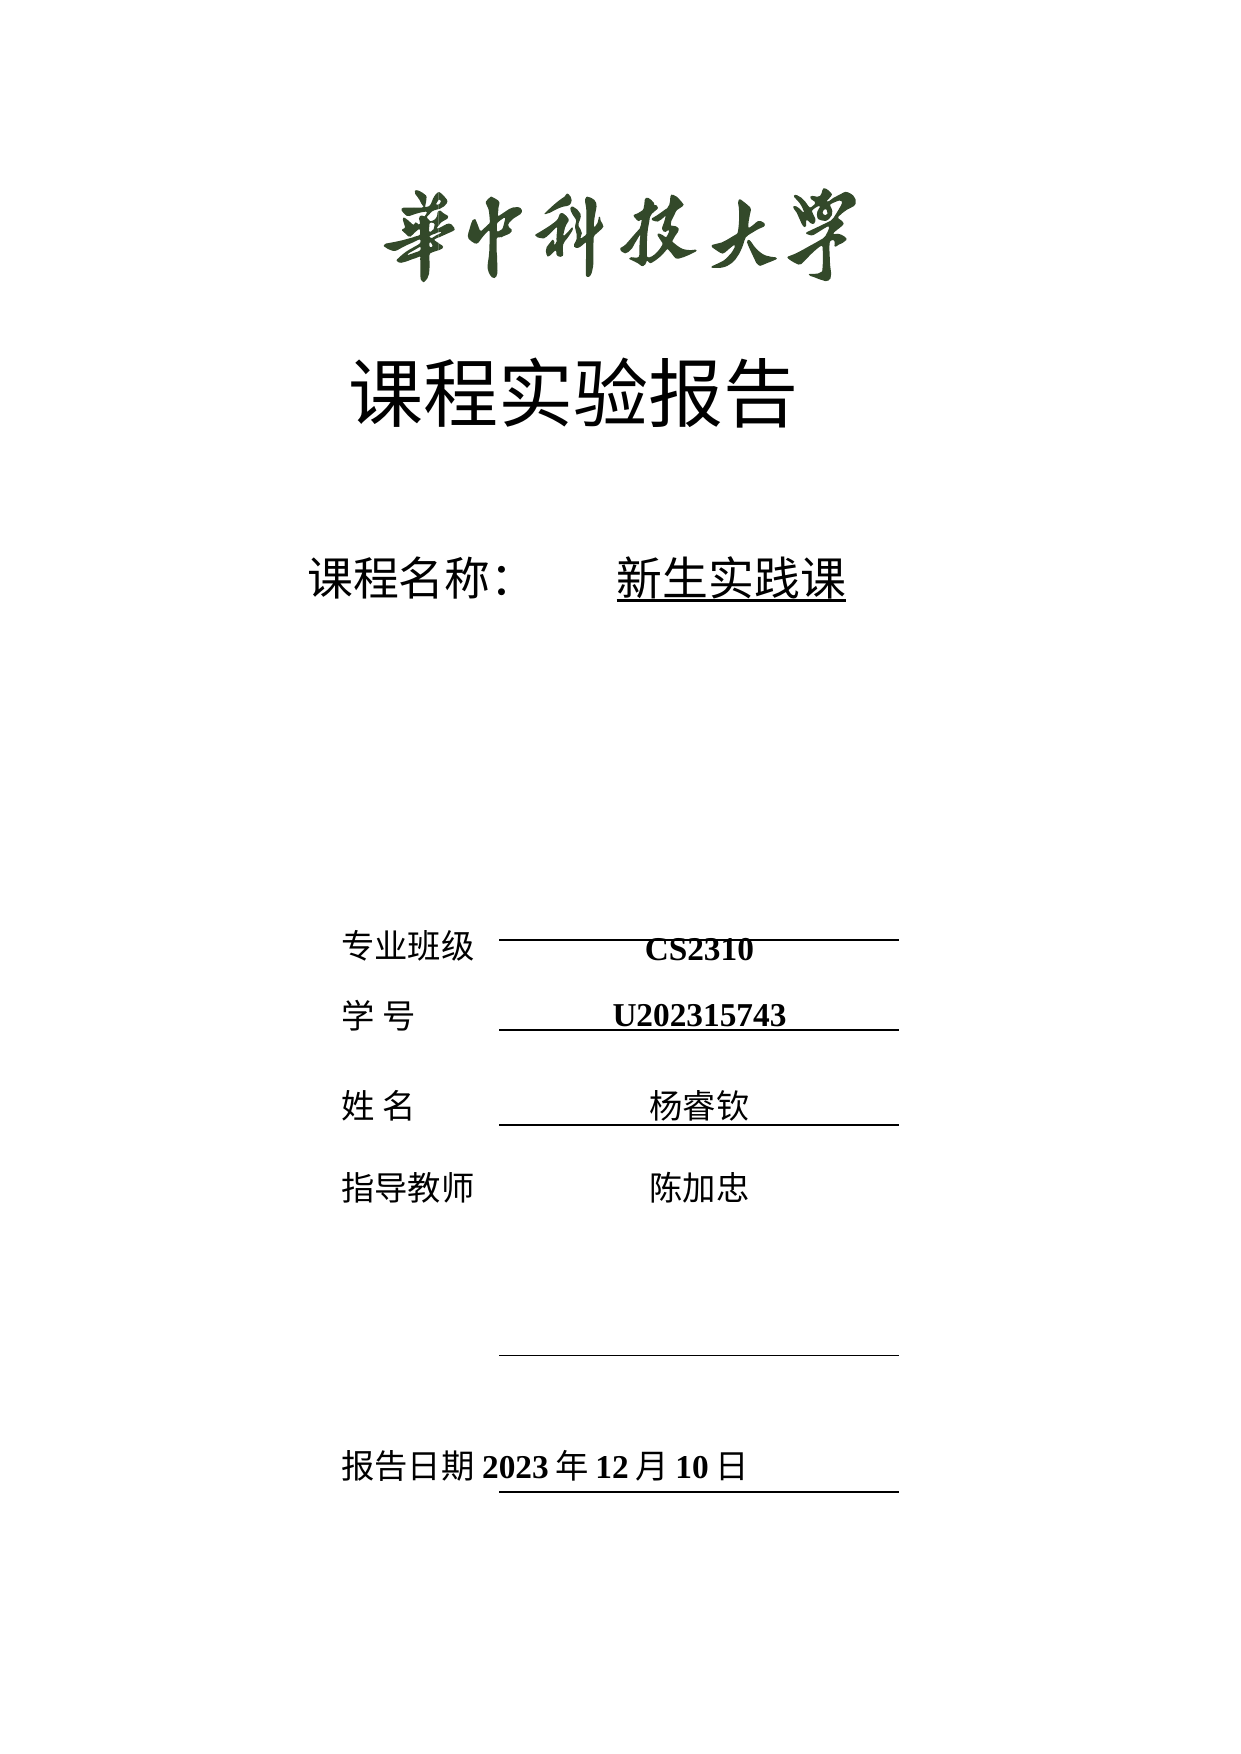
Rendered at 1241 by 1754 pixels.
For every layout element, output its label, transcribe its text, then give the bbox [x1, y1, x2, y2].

table_header 课程名称： [307, 542, 563, 748]
table_cell 指导教师 [307, 1150, 563, 1212]
table_cell 姓 名 [307, 1060, 563, 1150]
table_cell CS2310 [564, 748, 846, 970]
text 报告日期 2023年12月10日 [341, 1440, 1053, 1488]
table_cell 陈加忠 [564, 1150, 846, 1212]
table_cell 专业班级 [307, 748, 563, 970]
table_cell 杨睿钦 [564, 1060, 846, 1150]
text 课程实验报告 [348, 334, 1053, 443]
table_header 新生实践课 [564, 542, 846, 748]
table_cell U202315743 [564, 970, 846, 1060]
table_cell 学 号 [307, 970, 563, 1060]
